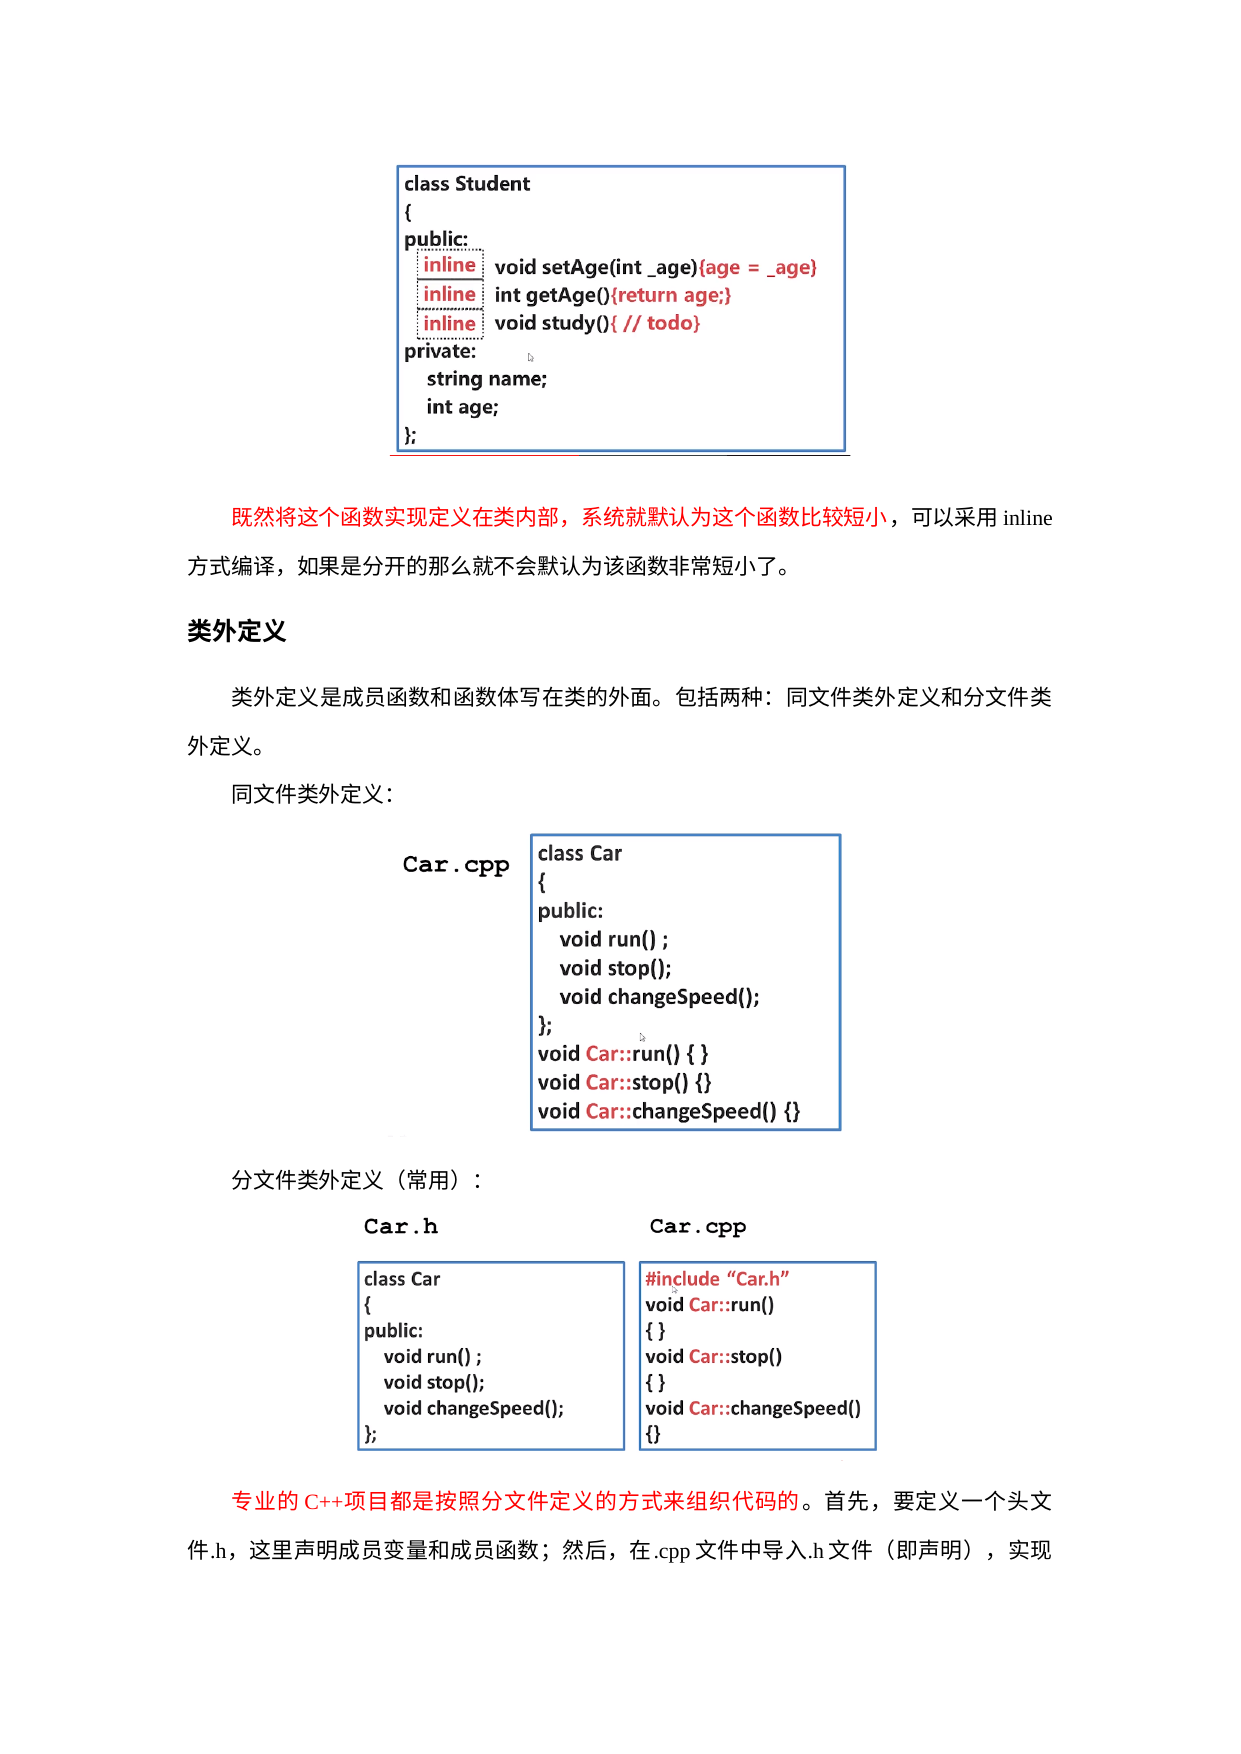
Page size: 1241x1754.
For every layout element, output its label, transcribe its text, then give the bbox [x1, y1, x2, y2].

subtitle 类外定义 [187, 597, 1053, 662]
text 既然将这个函数实现定义在类内部，系统就默认为这个函数比较短小，可以采用inline方式编译，如果是分开的那么就不会默认为该函数非常短小了。 [187, 499, 1053, 581]
text 同文件类外定义： [187, 777, 1053, 809]
picture [353, 1211, 887, 1461]
picture [389, 162, 851, 456]
text 类外定义是成员函数和函数体写在类的外面。包括两种：同文件类外定义和分文件类外定义。 [187, 680, 1053, 761]
text 分文件类外定义（常用）： [187, 1163, 1053, 1195]
picture [387, 825, 853, 1137]
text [187, 1484, 1053, 1565]
